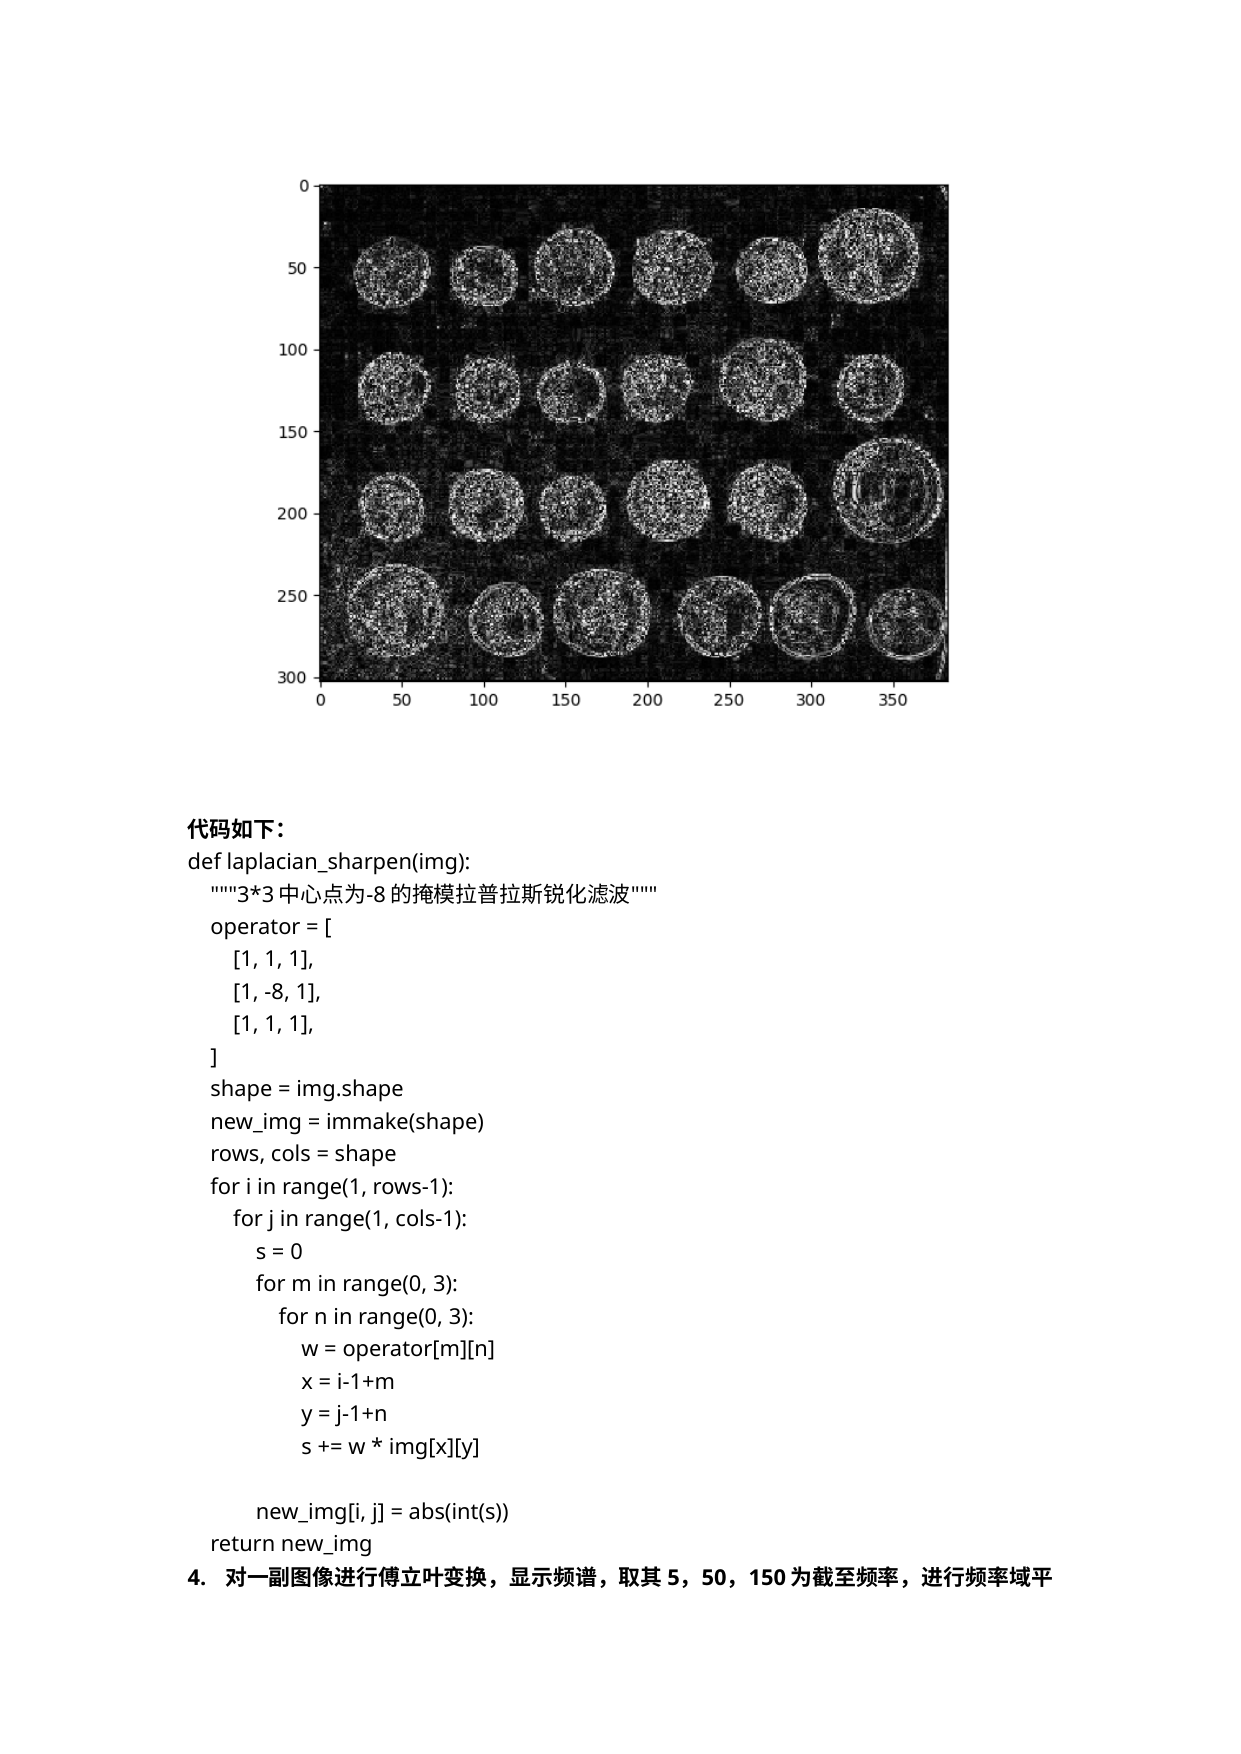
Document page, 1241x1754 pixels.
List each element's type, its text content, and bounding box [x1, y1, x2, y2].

picture [244, 162, 997, 727]
text w = operator[m][n] [187, 1332, 1053, 1364]
text def laplacian_sharpen(img): [187, 844, 1053, 877]
text [1, -8, 1], [187, 974, 1053, 1007]
text for n in range(0, 3): [187, 1299, 1053, 1332]
text return new_img [187, 1527, 1053, 1559]
text 代码如下： [187, 812, 1053, 844]
text new_img = immake(shape) [187, 1104, 1053, 1137]
text """3*3中心点为-8的掩模拉普拉斯锐化滤波""" [187, 877, 1053, 909]
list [187, 1559, 1053, 1592]
text x = i-1+m [187, 1364, 1053, 1397]
text s = 0 [187, 1234, 1053, 1267]
text shape = img.shape [187, 1072, 1053, 1104]
text new_img[i, j] = abs(int(s)) [187, 1494, 1053, 1527]
text for j in range(1, cols-1): [187, 1202, 1053, 1234]
text for i in range(1, rows-1): [187, 1169, 1053, 1202]
text [1, 1, 1], [187, 942, 1053, 974]
text ] [187, 1039, 1053, 1072]
text y = j-1+n [187, 1397, 1053, 1429]
text [1, 1, 1], [187, 1007, 1053, 1039]
text s += w * img[x][y] [187, 1429, 1053, 1462]
text operator = [ [187, 909, 1053, 942]
text for m in range(0, 3): [187, 1267, 1053, 1299]
text rows, cols = shape [187, 1137, 1053, 1169]
